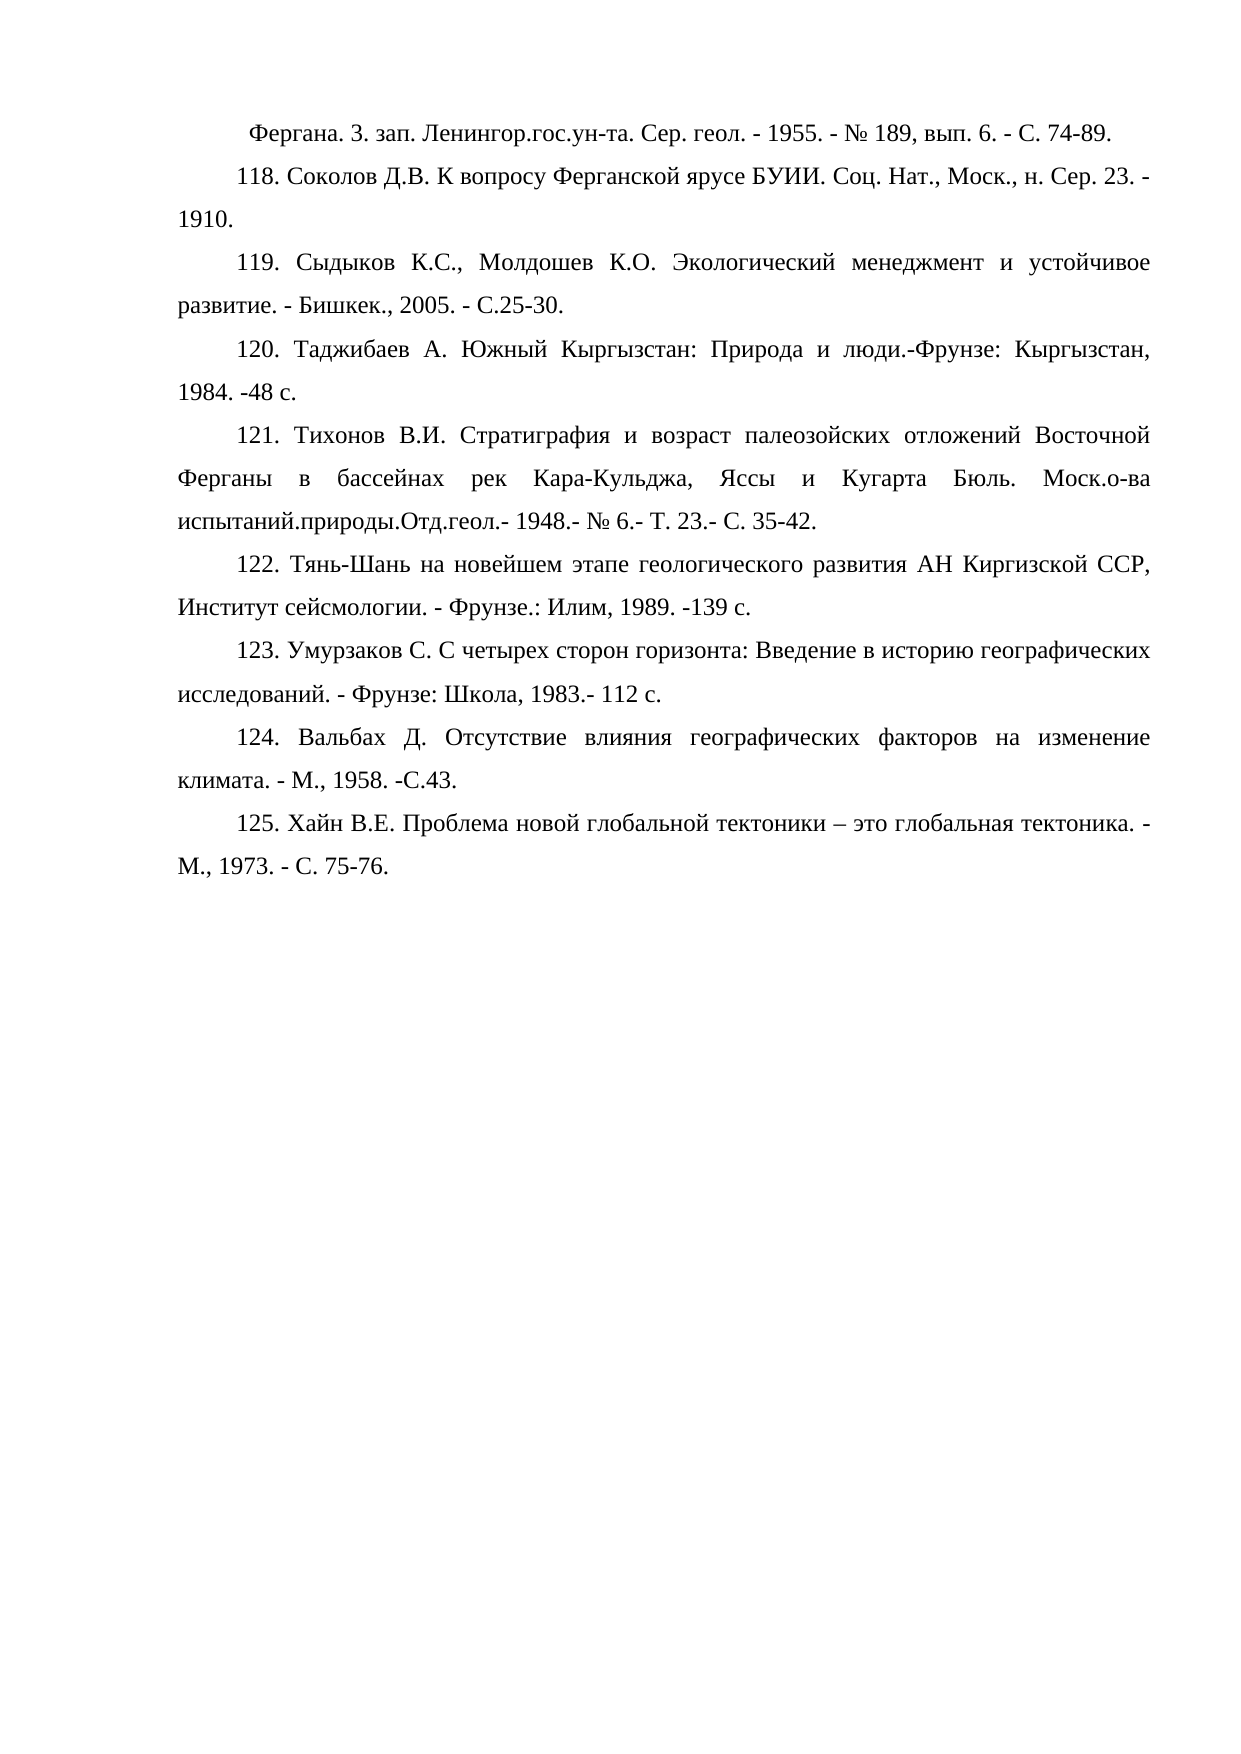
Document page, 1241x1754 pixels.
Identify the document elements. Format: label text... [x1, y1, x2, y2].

text 120. Таджибаев А. Южный Кыргызстан: Природа и люди.-Фрунзе: Кыргызстан, 1984. -48 с. [177, 334, 1152, 406]
text 118. Соколов Д.В. К вопросу Ферганской ярусе БУИИ. Соц. Нат., Моск., н. Сер. 23. - 1910. [177, 161, 1152, 233]
text 121. Тихонов В.И. Стратиграфия и возраст палеозойских отложений Восточной Ферганы в бассейнах рек Кара-Кульджа, Яссы и Кугарта Бюль. Моск.о-ва испытаний.природы.Отд.геол.- 1948.- № 6.- Т. 23.- С. 35-42. [177, 420, 1152, 535]
text 124. Вальбах Д. Отсутствие влияния географических факторов на изменение климата. - М., 1958. -С.43. [177, 722, 1152, 794]
text 119. Сыдыков К.С., Молдошев К.О. Экологический менеджмент и устойчивое развитие. - Бишкек., 2005. - С.25-30. [177, 247, 1152, 319]
text 122. Тянь-Шань на новейшем этапе геологического развития АН Киргизской ССР, Институт сейсмологии. - Фрунзе.: Илим, 1989. -139 с. [177, 549, 1152, 621]
text 125. Хайн В.Е. Проблема новой глобальной тектоники – это глобальная тектоника. - М., 1973. - С. 75-76. [177, 808, 1152, 880]
text 123. Умурзаков С. С четырех сторон горизонта: Введение в историю географических исследований. - Фрунзе: Школа, 1983.- 112 с. [177, 636, 1152, 707]
text Фергана. 3. зап. Ленингор.гос.ун-та. Сер. геол. - 1955. - № 189, вып. 6. - С. 74-89. [177, 118, 1152, 147]
